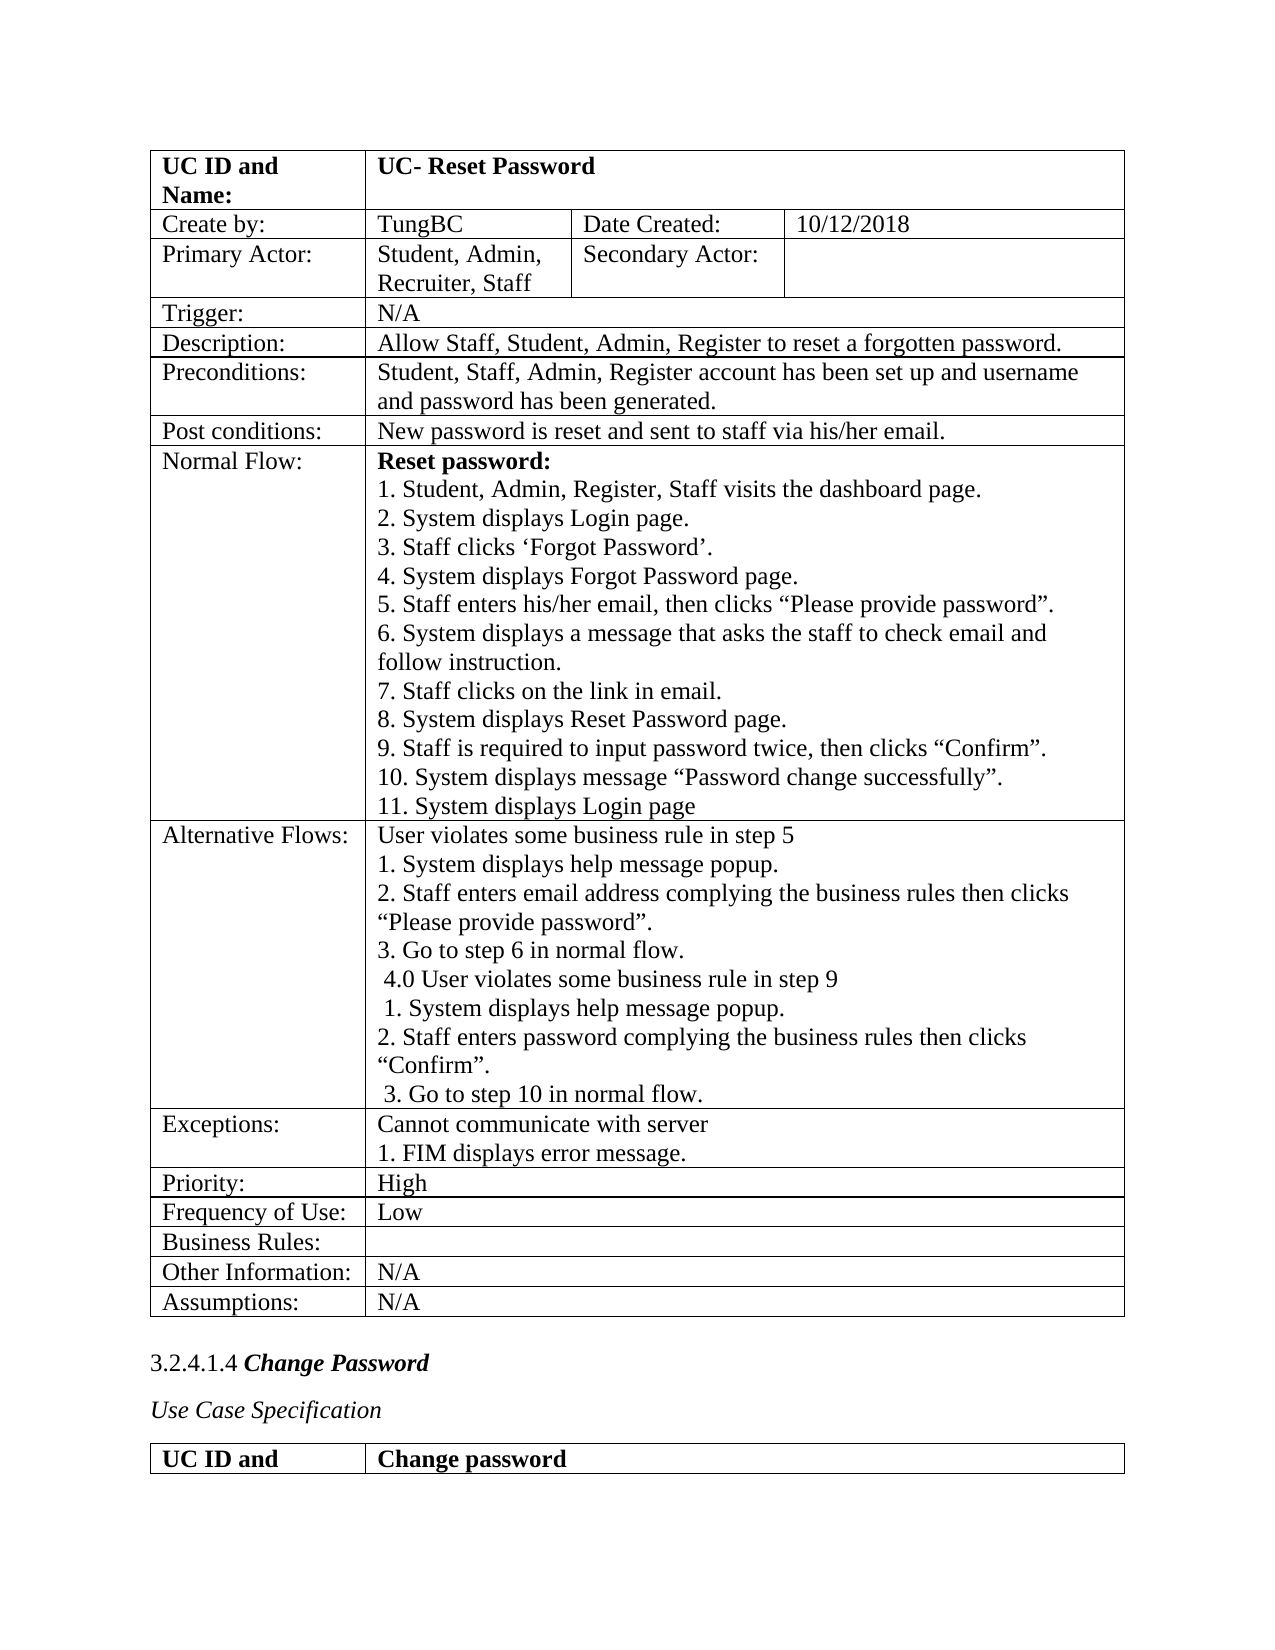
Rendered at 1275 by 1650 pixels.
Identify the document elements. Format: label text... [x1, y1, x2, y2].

table_cell Primary Actor: [151, 239, 365, 297]
table_cell New password is reset and sent to staff via his/her email. [366, 416, 1124, 445]
table_cell Allow Staff, Student, Admin, Register to reset a forgotten password. [366, 328, 1124, 356]
table_cell Date Created: [572, 210, 784, 238]
table_cell Low [366, 1198, 1124, 1226]
table_header UC- Reset Password [366, 151, 1124, 208]
table_cell Student, Staff, Admin, Register account has been set up and username and password has been generated. [366, 358, 1124, 415]
table_cell Description: [151, 328, 365, 356]
table_cell High [366, 1168, 1124, 1196]
table_cell 10/12/2018 [785, 210, 1124, 238]
text 3.2.4.1.4 Change Password [150, 1317, 1125, 1376]
table_cell [785, 239, 1124, 297]
table_header UC ID and Name: [151, 151, 365, 208]
table_cell User violates some business rule in step 5 1. System displays help message popup. 2. Staff enters email address complying the business rules then clicks “Please provide password”. 3. Go to step 6 in normal flow. 4.0 User violates some business rule in step 9 1. System displays help message popup. 2. Staff enters password complying the business rules then clicks “Confirm”. 3. Go to step 10 in normal flow. [366, 821, 1124, 1108]
table_cell N/A [366, 1257, 1124, 1286]
table_cell Student, Admin, Recruiter, Staff [366, 239, 571, 297]
table_cell Reset password: 1. Student, Admin, Register, Staff visits the dashboard page. 2. System displays Login page. 3. Staff clicks ‘Forgot Password’. 4. System displays Forgot Password page. 5. Staff enters his/her email, then clicks “Please provide password”. 6. System displays a message that asks the staff to check email and follow instruction. 7. Staff clicks on the link in email. 8. System displays Reset Password page. 9. Staff is required to input password twice, then clicks “Confirm”. 10. System displays message “Password change successfully”. 11. System displays Login page [366, 446, 1124, 819]
table_cell Priority: [151, 1168, 365, 1196]
table_cell Exceptions: [151, 1109, 365, 1167]
table_cell Cannot communicate with server 1. FIM displays error message. [366, 1109, 1124, 1167]
table_cell Create by: [151, 210, 365, 238]
table_cell Post conditions: [151, 416, 365, 445]
table_cell Secondary Actor: [572, 239, 784, 297]
table_cell Normal Flow: [151, 446, 365, 819]
table_cell Preconditions: [151, 358, 365, 415]
table_cell [366, 1227, 1124, 1256]
table_cell N/A [366, 1287, 1124, 1316]
table_header UC ID and Name: [151, 1444, 365, 1473]
table_cell TungBC [366, 210, 571, 238]
table_header Change password [366, 1444, 1124, 1473]
table_cell Other Information: [151, 1257, 365, 1286]
table_cell Alternative Flows: [151, 821, 365, 1108]
table_cell Assumptions: [151, 1287, 365, 1316]
text Use Case Specification [150, 1395, 1125, 1424]
table_cell N/A [366, 298, 1124, 327]
table_cell Business Rules: [151, 1227, 365, 1256]
table_cell Frequency of Use: [151, 1198, 365, 1226]
table_cell Trigger: [151, 298, 365, 327]
